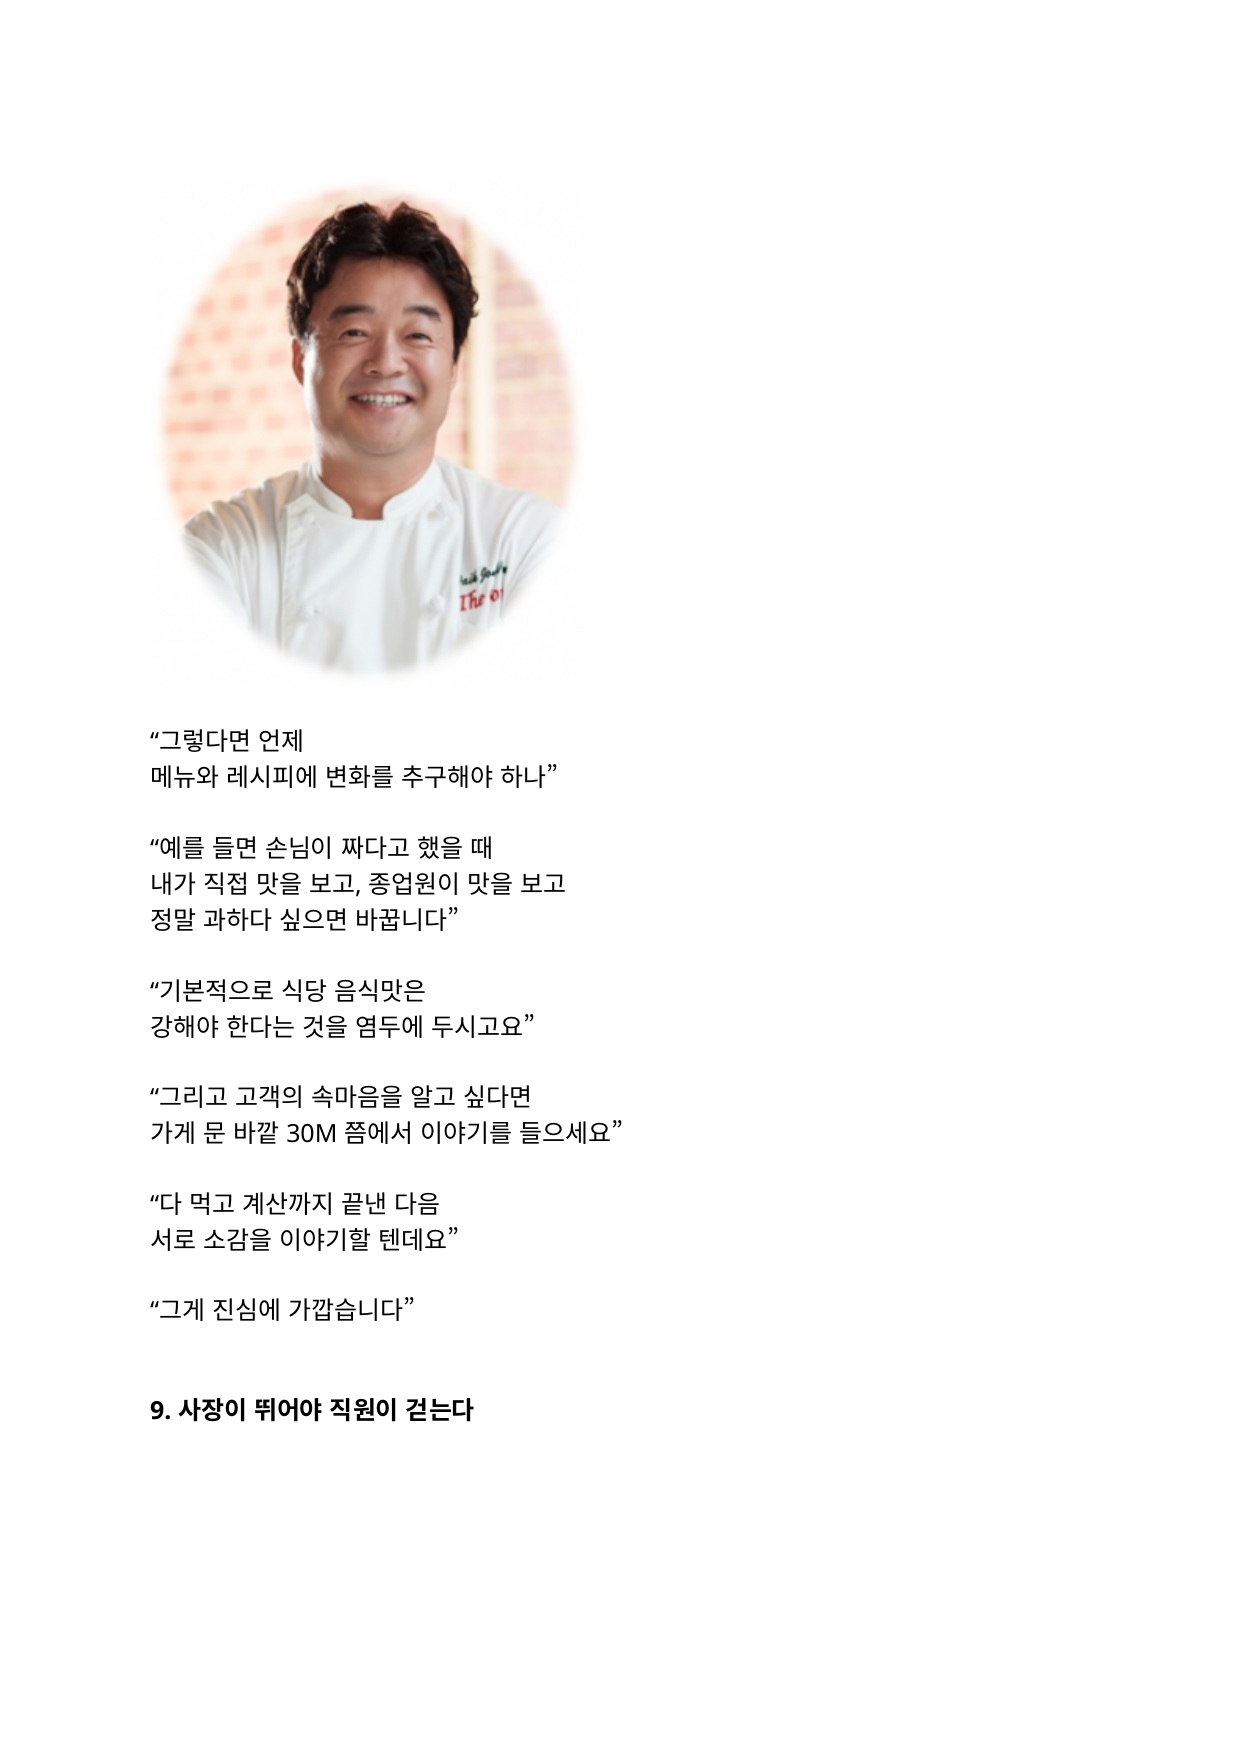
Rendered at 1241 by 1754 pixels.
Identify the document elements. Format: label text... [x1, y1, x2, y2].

text 강해야 한다는 것을 염두에 두시고요” [150, 1007, 1090, 1043]
text “그리고 고객의 속마음을 알고 싶다면 [150, 1078, 1090, 1114]
text “예를 들면 손님이 짜다고 했을 때 [150, 828, 1090, 864]
text 메뉴와 레시피에 변화를 추구해야 하나” [150, 758, 1090, 794]
picture [150, 177, 588, 688]
text “다 먹고 계산까지 끝낸 다음 [150, 1184, 1090, 1220]
text “그렇다면 언제 [150, 722, 1090, 758]
text “기본적으로 식당 음식맛은 [150, 971, 1090, 1007]
text 서로 소감을 이야기할 텐데요” [150, 1220, 1090, 1257]
text 내가 직접 맛을 보고, 종업원이 맛을 보고 [150, 864, 1090, 901]
text “그게 진심에 가깝습니다” [150, 1291, 1090, 1327]
text 9. 사장이 뛰어야 직원이 걷는다 [150, 1390, 1090, 1426]
text 가게 문 바깥 30M 쯤에서 이야기를 들으세요” [150, 1114, 1090, 1150]
text 정말 과하다 싶으면 바꿉니다” [150, 901, 1090, 937]
